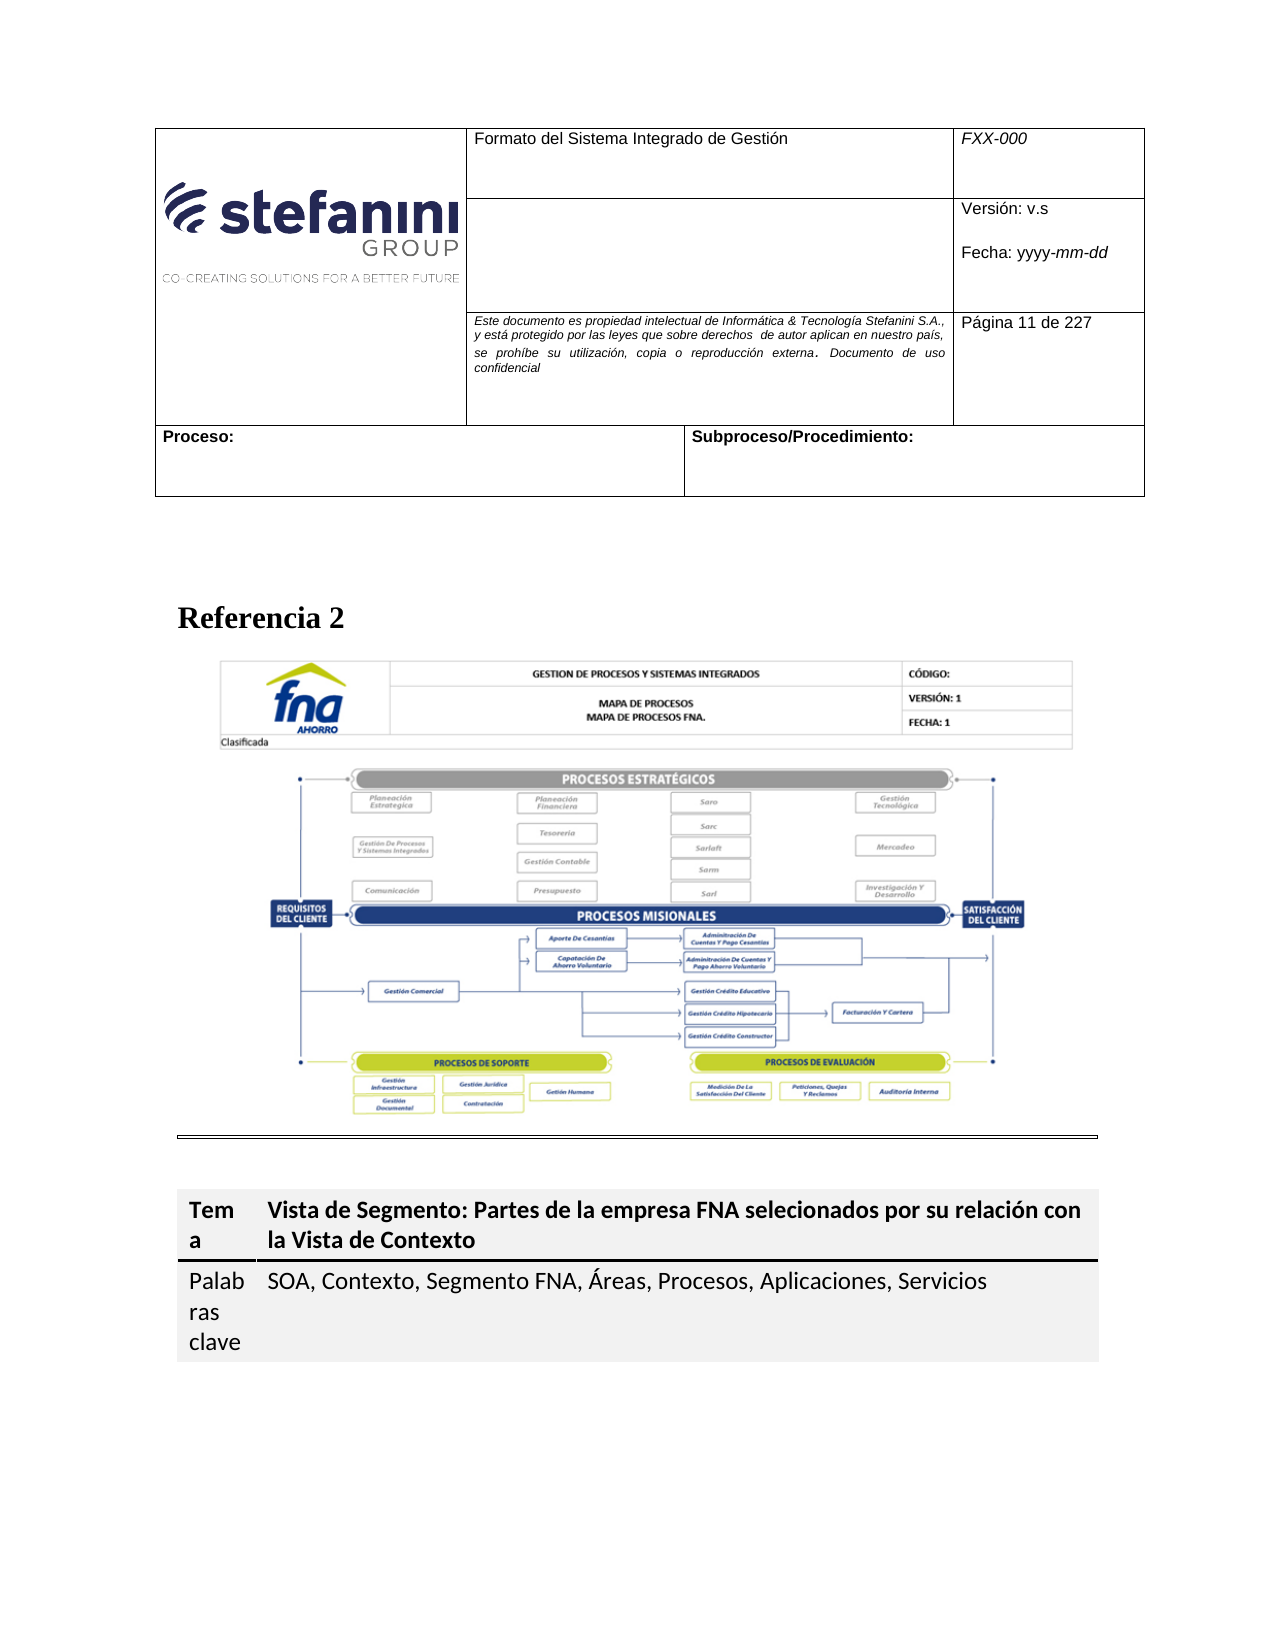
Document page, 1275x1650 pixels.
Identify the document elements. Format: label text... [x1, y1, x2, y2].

picture [162, 182, 460, 286]
subtitle Referencia 2 [177, 599, 1098, 635]
picture [196, 660, 1115, 1123]
table_cell Palabras clave [178, 1262, 256, 1361]
table_header Vista de Segmento: Partes de la empresa FNA selecionados por su relación con la Vista de Contexto [257, 1190, 1098, 1259]
table_header Tema [178, 1190, 256, 1259]
table_cell SOA, Contexto, Segmento FNA, Áreas, Procesos, Aplicaciones, Servicios [257, 1262, 1098, 1361]
